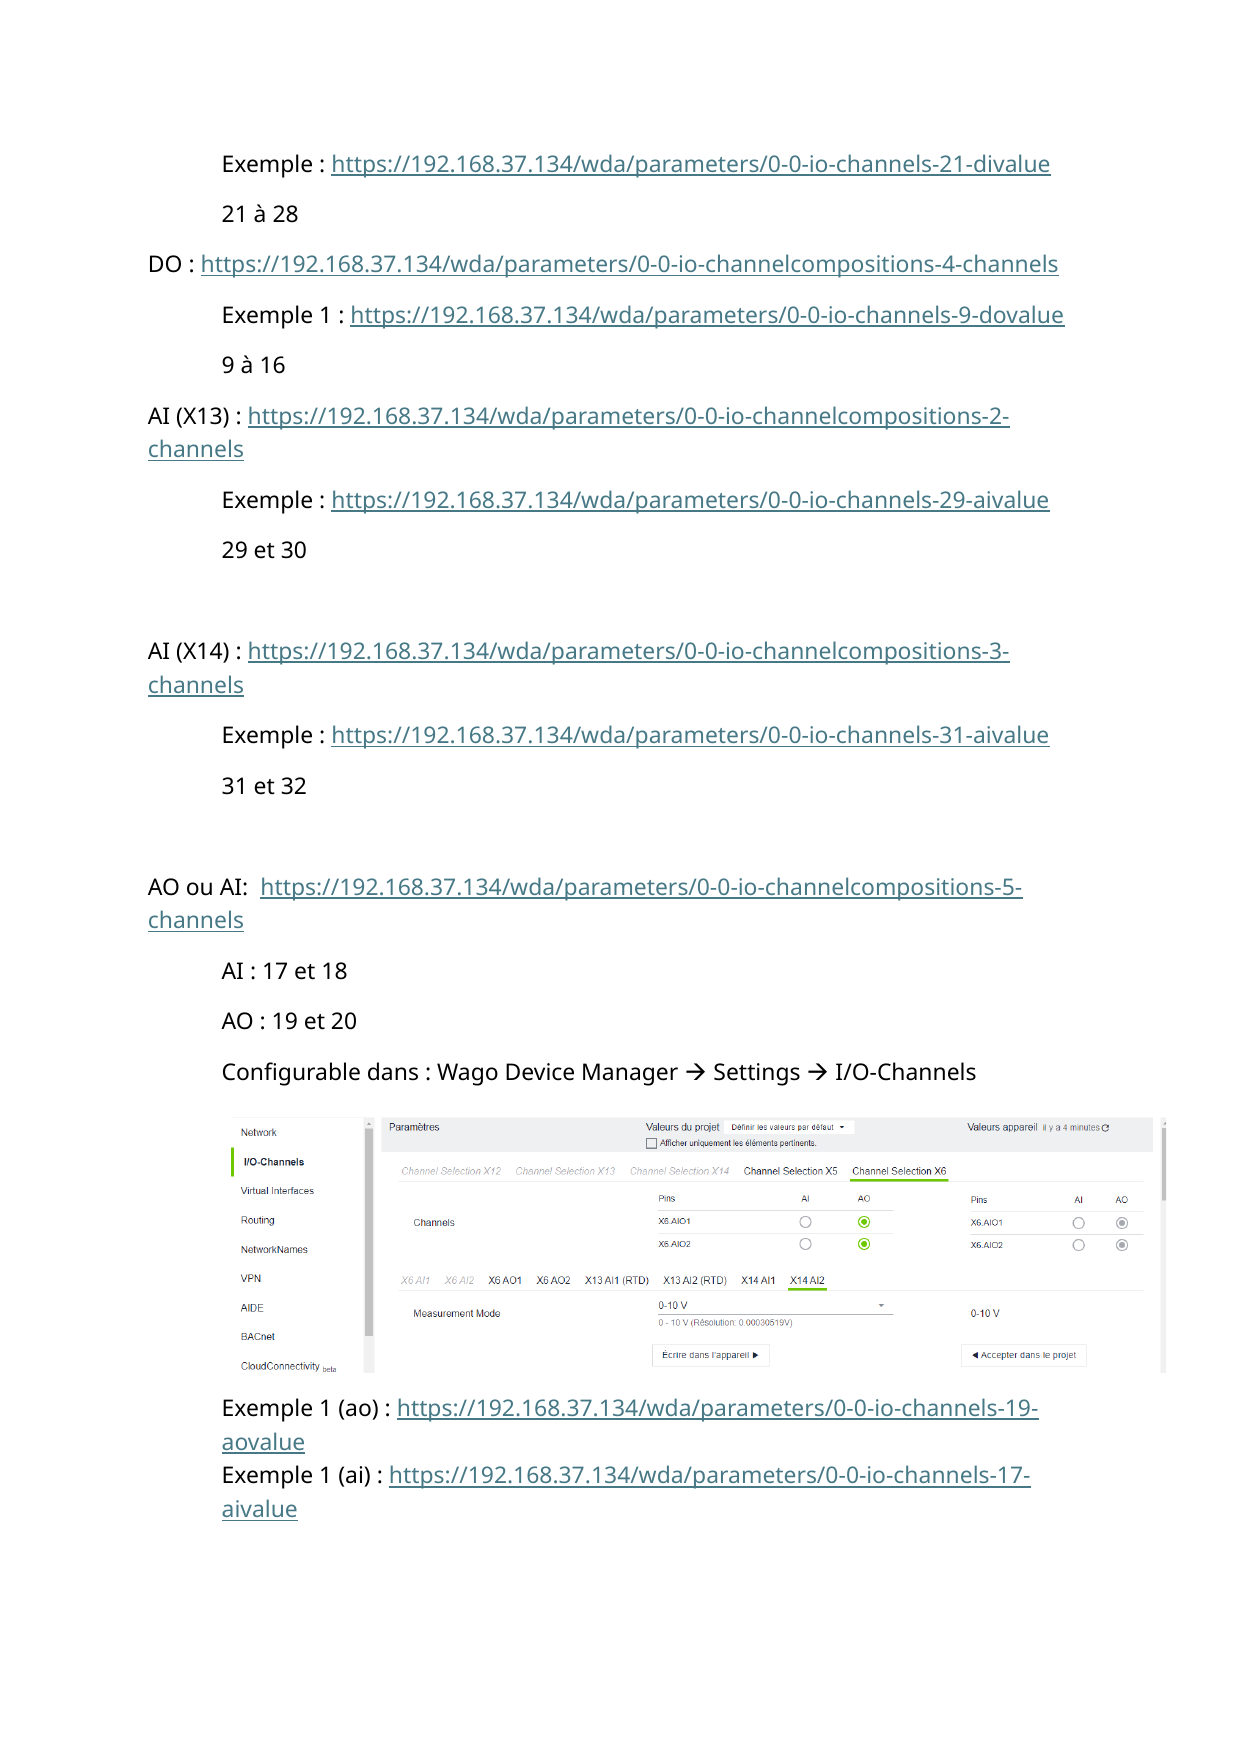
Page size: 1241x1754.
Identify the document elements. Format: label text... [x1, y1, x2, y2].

text AI (X13) : https://192.168.37.134/wda/parameters/0-0-io-channelcompositions-2-channels [148, 400, 1093, 465]
text Exemple 1 (ao) : https://192.168.37.134/wda/parameters/0-0-io-channels-19-aovalue Exemple 1 (ai) : https://192.168.37.134/wda/parameters/0-0-io-channels-17-aivalue [221, 1392, 1093, 1524]
text 29 et 30 [221, 534, 1093, 566]
picture [221, 1106, 1167, 1373]
text Exemple : https://192.168.37.134/wda/parameters/0-0-io-channels-29-aivalue [221, 484, 1093, 515]
text Exemple : https://192.168.37.134/wda/parameters/0-0-io-channels-31-aivalue [221, 719, 1093, 751]
text 9 à 16 [148, 349, 1093, 381]
text AO ou AI: https://192.168.37.134/wda/parameters/0-0-io-channelcompositions-5-channels [148, 871, 1093, 936]
text AO : 19 et 20 [148, 1005, 1093, 1036]
text AI (X14) : https://192.168.37.134/wda/parameters/0-0-io-channelcompositions-3-channels [148, 635, 1093, 700]
text Configurable dans : Wago Device Manager Settings I/O-Channels [221, 1056, 1093, 1087]
text 31 et 32 [221, 770, 1093, 801]
text 21 à 28 [221, 198, 1093, 229]
text DO : https://192.168.37.134/wda/parameters/0-0-io-channelcompositions-4-channels [148, 248, 1093, 280]
text AI : 17 et 18 [148, 955, 1093, 986]
text Exemple 1 : https://192.168.37.134/wda/parameters/0-0-io-channels-9-dovalue [148, 299, 1093, 330]
text Exemple : https://192.168.37.134/wda/parameters/0-0-io-channels-21-divalue [221, 148, 1093, 179]
